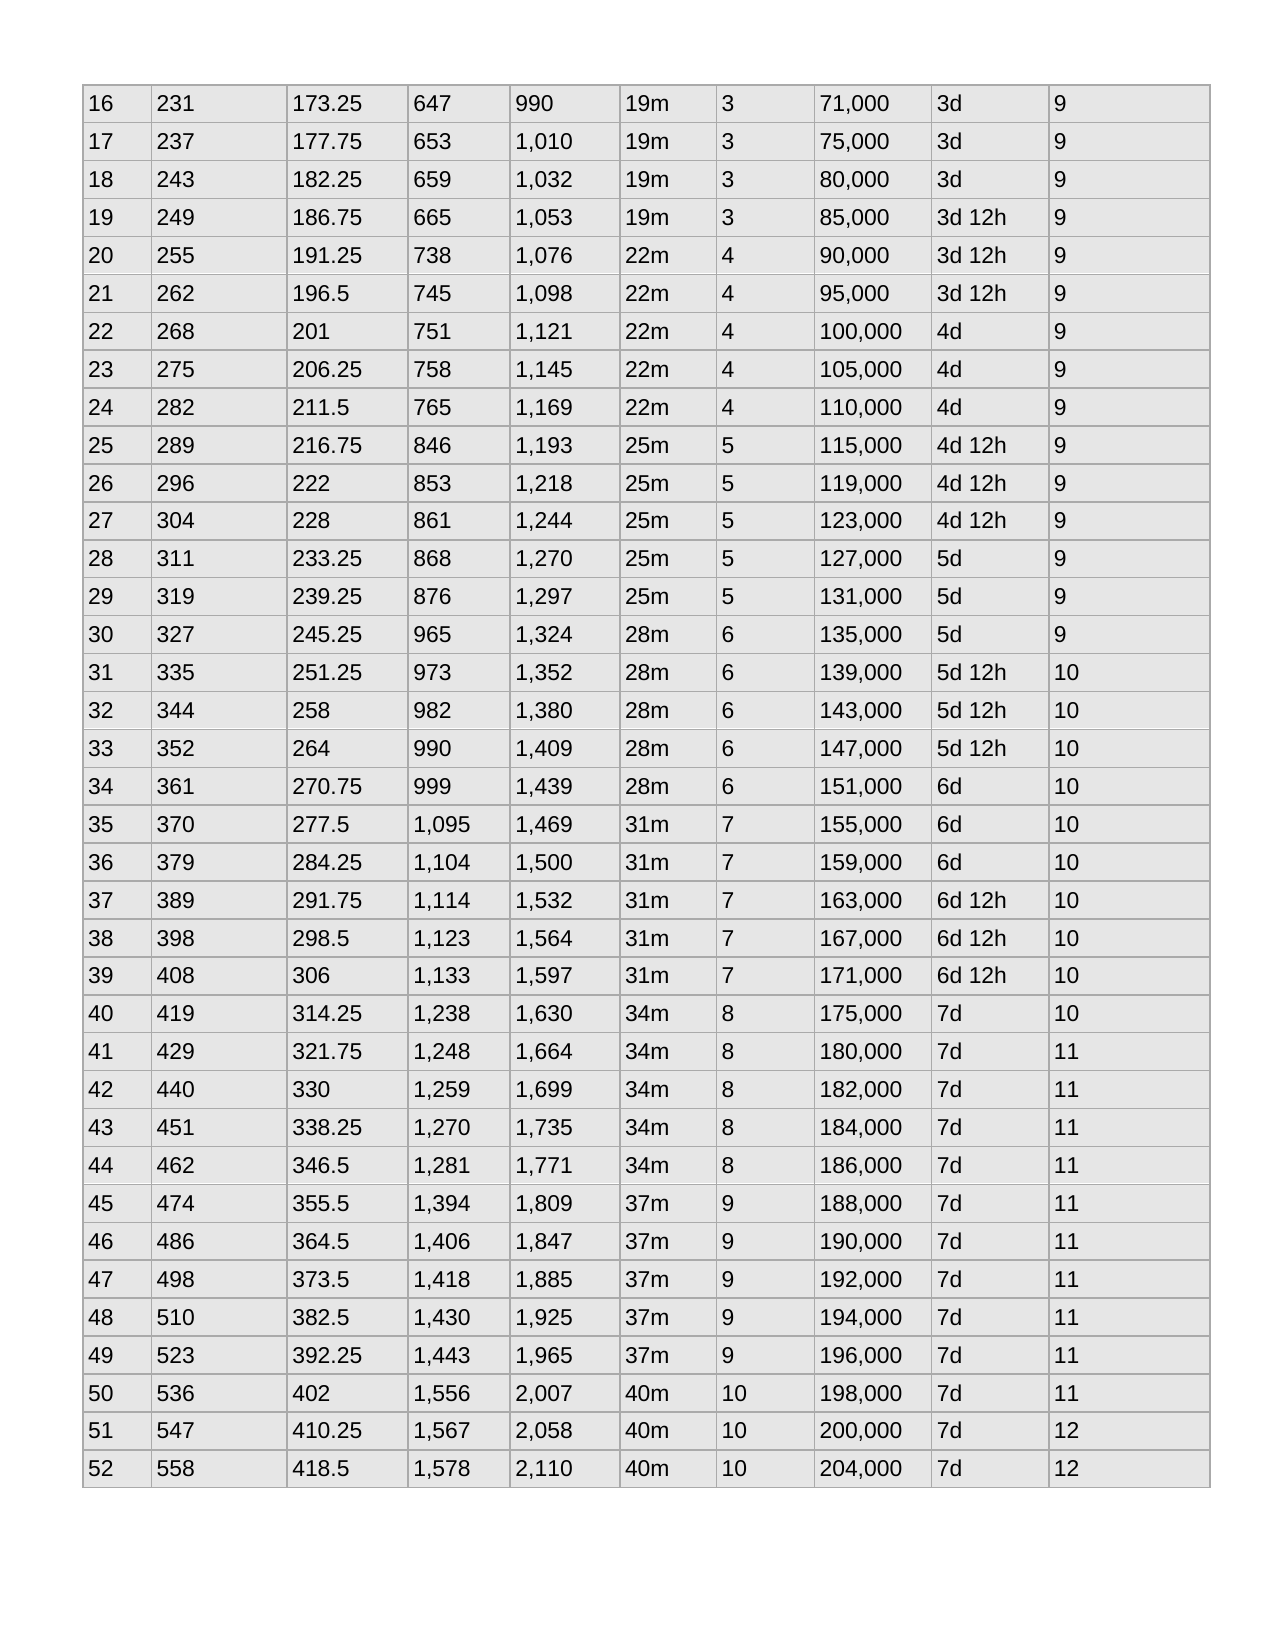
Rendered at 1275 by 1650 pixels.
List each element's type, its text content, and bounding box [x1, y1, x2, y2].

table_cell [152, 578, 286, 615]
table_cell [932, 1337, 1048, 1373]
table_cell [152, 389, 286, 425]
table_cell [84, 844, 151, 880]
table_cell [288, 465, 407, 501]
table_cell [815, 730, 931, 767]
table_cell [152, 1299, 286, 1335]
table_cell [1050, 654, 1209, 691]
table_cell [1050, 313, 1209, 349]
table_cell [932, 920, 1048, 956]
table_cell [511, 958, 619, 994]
table_cell 177.75 [288, 123, 407, 160]
table_cell 3d [932, 161, 1048, 198]
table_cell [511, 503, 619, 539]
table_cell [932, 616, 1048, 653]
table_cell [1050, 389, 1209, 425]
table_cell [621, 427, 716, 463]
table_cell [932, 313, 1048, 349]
table_cell 1,032 [511, 161, 619, 198]
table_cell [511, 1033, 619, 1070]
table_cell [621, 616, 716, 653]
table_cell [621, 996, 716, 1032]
table_cell 738 [409, 237, 509, 273]
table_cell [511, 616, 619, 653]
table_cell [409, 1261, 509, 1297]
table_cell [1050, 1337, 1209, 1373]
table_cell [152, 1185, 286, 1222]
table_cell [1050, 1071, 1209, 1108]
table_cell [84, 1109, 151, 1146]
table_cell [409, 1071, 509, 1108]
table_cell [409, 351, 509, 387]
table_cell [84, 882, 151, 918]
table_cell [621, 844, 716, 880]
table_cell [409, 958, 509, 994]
table_cell 90,000 [815, 237, 931, 273]
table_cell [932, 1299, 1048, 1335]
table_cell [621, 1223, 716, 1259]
table_cell 3 [717, 161, 814, 198]
table_cell 19m [621, 199, 716, 236]
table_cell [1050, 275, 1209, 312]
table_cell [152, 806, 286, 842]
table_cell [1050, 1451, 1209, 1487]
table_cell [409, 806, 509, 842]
table_cell 3d [932, 86, 1048, 122]
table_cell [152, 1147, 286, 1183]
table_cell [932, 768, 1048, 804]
table_cell 196.5 [288, 275, 407, 311]
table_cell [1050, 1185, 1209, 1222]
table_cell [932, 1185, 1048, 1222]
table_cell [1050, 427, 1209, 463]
table_cell 19m [621, 86, 716, 122]
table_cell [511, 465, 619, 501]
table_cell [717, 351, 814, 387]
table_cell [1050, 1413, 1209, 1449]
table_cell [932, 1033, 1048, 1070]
table_cell 21 [84, 275, 151, 311]
table_cell 20 [84, 237, 151, 273]
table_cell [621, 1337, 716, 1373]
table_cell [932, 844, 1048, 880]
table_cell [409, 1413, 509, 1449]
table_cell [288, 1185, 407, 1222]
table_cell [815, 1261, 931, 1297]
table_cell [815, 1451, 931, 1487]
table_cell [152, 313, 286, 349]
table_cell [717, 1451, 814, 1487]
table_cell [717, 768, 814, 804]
table_cell 745 [409, 275, 509, 311]
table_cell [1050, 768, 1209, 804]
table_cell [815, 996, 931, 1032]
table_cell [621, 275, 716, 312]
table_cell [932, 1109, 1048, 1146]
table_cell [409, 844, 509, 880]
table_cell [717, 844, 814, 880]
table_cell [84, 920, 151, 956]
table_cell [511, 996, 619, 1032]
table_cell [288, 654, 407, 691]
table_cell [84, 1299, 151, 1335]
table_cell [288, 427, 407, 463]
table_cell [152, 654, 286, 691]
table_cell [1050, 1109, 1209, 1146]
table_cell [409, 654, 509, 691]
table_cell 647 [409, 86, 509, 122]
table_cell 659 [409, 161, 509, 198]
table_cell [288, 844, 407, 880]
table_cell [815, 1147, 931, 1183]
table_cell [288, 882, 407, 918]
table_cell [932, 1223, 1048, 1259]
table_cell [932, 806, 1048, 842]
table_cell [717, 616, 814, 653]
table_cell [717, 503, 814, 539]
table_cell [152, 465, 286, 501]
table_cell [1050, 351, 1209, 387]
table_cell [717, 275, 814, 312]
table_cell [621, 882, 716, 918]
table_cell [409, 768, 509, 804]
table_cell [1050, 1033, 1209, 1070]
table_cell 1,053 [511, 199, 619, 236]
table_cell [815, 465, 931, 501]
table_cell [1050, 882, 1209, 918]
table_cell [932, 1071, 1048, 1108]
table_cell 75,000 [815, 123, 931, 160]
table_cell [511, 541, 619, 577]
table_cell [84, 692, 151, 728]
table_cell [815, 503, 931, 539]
table_cell 237 [152, 123, 286, 160]
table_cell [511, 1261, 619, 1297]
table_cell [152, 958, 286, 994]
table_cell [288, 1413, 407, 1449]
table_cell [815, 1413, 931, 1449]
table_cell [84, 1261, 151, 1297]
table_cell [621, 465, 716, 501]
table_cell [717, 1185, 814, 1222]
table_cell 9 [1050, 86, 1209, 122]
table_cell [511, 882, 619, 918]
table_cell 191.25 [288, 237, 407, 273]
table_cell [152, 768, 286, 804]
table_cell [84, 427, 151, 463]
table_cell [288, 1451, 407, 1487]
table_cell 1,098 [511, 275, 619, 311]
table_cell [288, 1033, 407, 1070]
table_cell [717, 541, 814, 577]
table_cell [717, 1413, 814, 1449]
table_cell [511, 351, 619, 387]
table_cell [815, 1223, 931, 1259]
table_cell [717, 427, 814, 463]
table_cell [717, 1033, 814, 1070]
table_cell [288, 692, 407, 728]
table_cell 243 [152, 161, 286, 198]
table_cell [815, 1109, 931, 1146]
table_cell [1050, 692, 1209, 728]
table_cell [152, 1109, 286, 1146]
table_cell 80,000 [815, 161, 931, 198]
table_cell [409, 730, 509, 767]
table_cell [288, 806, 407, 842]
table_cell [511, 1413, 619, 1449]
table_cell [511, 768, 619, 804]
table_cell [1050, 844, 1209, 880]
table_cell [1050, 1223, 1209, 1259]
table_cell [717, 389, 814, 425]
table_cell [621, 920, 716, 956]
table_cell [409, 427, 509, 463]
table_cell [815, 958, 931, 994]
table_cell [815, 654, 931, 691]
table_cell 71,000 [815, 86, 931, 122]
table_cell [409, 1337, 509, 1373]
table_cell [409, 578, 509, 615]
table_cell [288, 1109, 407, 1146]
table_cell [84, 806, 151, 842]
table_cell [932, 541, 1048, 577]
table_cell 255 [152, 237, 286, 273]
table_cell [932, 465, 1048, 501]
table_cell 9 [1050, 237, 1209, 273]
table_cell 665 [409, 199, 509, 236]
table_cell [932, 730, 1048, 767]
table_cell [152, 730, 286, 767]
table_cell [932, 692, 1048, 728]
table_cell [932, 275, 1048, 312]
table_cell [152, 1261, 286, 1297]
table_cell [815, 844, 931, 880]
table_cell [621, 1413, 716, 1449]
table_cell 3d [932, 123, 1048, 160]
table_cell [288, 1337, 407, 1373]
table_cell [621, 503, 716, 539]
table_cell 16 [84, 86, 151, 122]
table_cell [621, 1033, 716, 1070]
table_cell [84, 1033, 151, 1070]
table_cell 186.75 [288, 199, 407, 236]
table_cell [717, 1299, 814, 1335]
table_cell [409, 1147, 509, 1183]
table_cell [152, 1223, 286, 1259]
table_cell 18 [84, 161, 151, 198]
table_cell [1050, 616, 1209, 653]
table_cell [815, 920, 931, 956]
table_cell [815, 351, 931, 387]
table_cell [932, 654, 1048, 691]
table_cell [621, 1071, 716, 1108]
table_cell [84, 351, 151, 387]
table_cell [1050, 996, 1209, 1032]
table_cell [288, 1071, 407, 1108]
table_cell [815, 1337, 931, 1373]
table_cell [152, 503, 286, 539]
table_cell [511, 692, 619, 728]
table_cell 9 [1050, 123, 1209, 160]
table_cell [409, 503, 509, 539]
table_cell 262 [152, 275, 286, 311]
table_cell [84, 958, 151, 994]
table_cell 3 [717, 86, 814, 122]
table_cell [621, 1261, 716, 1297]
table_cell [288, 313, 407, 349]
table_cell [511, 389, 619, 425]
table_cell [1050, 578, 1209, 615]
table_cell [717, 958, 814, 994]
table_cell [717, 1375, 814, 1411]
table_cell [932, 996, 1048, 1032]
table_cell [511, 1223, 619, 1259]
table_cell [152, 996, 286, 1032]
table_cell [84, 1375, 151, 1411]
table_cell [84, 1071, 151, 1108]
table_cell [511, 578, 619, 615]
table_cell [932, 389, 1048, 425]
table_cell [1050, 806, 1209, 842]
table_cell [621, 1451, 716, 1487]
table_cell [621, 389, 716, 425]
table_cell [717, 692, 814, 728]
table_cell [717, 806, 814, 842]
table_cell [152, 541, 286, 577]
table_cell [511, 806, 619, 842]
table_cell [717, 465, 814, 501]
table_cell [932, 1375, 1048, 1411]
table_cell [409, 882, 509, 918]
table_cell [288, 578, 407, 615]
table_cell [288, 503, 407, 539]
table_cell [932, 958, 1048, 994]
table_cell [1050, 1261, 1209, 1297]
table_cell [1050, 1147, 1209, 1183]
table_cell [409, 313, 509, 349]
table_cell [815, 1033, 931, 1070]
table_cell 3 [717, 199, 814, 236]
table_cell 3d 12h [932, 237, 1048, 273]
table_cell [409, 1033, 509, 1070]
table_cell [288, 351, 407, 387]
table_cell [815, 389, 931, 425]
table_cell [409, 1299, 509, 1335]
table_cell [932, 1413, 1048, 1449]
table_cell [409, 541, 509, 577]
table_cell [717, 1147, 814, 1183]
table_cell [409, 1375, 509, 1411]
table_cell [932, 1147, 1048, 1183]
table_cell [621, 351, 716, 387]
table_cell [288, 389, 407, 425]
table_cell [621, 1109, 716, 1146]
table_cell 19 [84, 199, 151, 236]
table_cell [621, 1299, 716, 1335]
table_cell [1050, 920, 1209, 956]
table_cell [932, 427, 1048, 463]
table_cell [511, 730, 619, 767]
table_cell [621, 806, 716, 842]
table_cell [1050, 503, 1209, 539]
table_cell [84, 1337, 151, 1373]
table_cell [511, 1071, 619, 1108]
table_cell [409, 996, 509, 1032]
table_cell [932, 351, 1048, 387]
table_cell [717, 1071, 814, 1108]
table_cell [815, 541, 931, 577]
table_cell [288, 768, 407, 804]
table_cell 85,000 [815, 199, 931, 236]
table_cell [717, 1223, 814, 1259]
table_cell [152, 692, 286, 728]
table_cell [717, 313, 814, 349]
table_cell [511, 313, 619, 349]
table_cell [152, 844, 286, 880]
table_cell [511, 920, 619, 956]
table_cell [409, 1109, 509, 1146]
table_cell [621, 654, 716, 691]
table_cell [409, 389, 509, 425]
table_cell 17 [84, 123, 151, 160]
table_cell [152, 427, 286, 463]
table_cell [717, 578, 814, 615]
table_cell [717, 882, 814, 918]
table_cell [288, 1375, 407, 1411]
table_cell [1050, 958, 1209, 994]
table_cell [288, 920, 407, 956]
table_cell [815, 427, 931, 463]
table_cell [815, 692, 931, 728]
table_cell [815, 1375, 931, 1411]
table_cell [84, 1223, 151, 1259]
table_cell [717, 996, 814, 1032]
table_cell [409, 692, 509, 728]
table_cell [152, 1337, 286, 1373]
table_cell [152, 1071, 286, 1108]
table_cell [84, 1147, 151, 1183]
table_cell 653 [409, 123, 509, 160]
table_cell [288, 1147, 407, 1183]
table_cell 990 [511, 86, 619, 122]
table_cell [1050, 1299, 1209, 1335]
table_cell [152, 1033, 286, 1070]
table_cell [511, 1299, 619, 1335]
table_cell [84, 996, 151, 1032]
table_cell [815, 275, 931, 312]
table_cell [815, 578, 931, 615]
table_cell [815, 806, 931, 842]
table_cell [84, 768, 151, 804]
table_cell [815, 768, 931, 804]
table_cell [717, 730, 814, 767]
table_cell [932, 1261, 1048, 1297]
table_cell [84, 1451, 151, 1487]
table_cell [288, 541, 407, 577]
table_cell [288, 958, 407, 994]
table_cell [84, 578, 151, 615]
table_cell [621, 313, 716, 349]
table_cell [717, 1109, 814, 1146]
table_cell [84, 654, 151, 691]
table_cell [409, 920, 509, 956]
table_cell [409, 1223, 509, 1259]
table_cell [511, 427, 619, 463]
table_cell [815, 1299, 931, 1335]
table_cell 9 [1050, 199, 1209, 236]
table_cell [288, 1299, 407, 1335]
table_cell 249 [152, 199, 286, 236]
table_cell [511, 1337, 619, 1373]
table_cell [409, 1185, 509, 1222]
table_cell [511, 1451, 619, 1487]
table_cell 19m [621, 123, 716, 160]
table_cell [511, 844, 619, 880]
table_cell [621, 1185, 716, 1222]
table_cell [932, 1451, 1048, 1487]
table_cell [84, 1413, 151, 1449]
table_cell 9 [1050, 161, 1209, 198]
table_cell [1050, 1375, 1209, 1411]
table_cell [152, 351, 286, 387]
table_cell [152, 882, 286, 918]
table_cell 182.25 [288, 161, 407, 198]
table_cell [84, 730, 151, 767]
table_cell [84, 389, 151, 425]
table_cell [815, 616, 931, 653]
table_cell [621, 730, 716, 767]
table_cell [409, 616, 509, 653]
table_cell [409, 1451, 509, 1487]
table_cell 22m [621, 237, 716, 273]
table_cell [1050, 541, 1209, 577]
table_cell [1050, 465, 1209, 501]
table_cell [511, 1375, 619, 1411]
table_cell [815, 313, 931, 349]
table_cell 3 [717, 123, 814, 160]
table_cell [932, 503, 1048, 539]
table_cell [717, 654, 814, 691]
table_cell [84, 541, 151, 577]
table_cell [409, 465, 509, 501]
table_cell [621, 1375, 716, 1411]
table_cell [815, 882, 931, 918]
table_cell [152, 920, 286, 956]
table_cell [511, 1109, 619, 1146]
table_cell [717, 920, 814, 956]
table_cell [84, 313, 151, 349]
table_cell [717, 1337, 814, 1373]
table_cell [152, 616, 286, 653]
table_cell 1,076 [511, 237, 619, 273]
table_cell 231 [152, 86, 286, 122]
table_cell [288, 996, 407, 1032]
table_cell 19m [621, 161, 716, 198]
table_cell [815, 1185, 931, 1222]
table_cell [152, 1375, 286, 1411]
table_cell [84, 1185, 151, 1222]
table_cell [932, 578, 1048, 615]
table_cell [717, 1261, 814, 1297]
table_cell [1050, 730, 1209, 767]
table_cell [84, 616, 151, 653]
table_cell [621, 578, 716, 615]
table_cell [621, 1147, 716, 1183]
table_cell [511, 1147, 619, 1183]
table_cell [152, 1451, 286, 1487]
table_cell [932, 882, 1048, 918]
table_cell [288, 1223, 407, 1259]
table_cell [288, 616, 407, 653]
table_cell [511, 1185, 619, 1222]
table_cell 3d 12h [932, 199, 1048, 236]
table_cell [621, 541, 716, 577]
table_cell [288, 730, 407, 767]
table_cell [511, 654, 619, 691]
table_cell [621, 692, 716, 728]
table_cell 4 [717, 237, 814, 273]
table_cell 173.25 [288, 86, 407, 122]
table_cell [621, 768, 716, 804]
table_cell 1,010 [511, 123, 619, 160]
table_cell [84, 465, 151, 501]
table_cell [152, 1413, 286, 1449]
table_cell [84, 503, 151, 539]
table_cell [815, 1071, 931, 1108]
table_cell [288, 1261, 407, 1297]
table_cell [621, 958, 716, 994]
